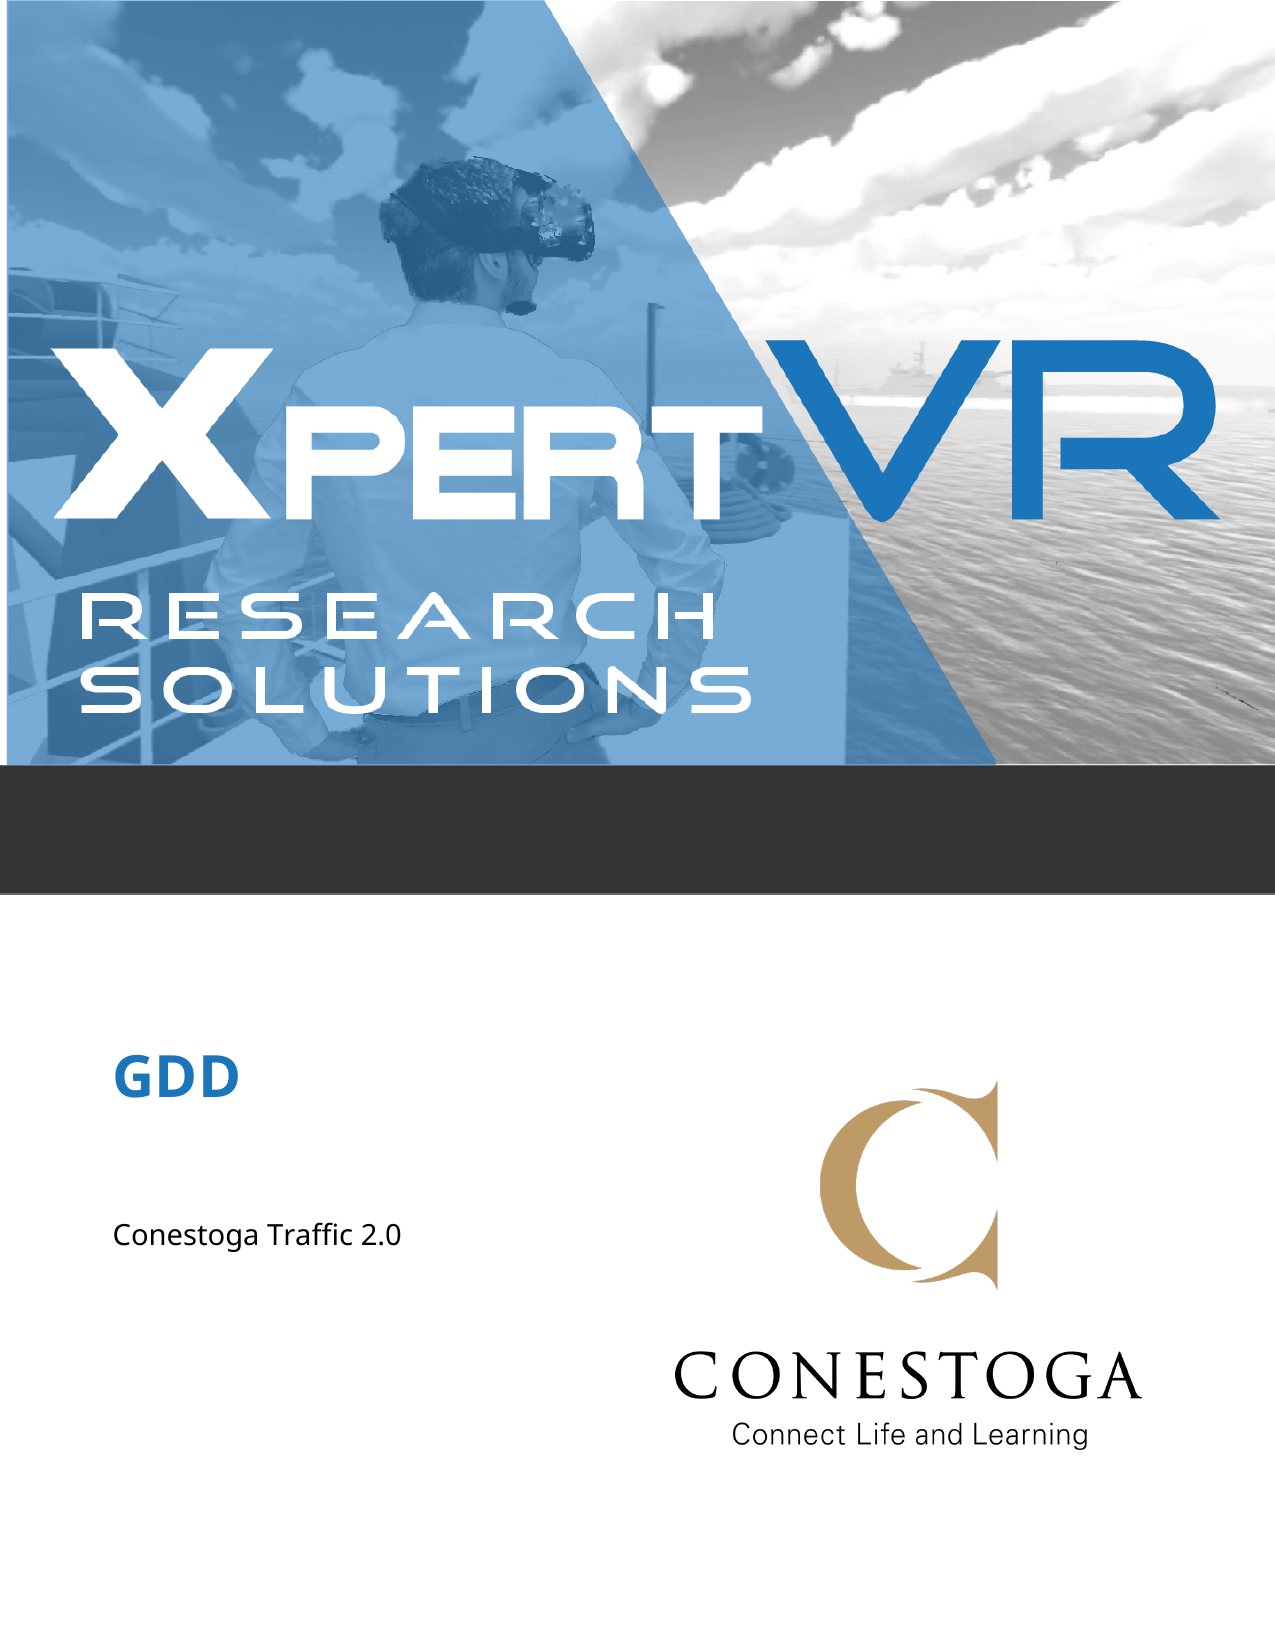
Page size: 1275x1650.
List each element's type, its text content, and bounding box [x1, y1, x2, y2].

subtitle Conestoga Traffic 2.0 [112, 1214, 675, 1313]
subtitle GDD [112, 1035, 797, 1115]
picture [675, 1080, 1143, 1450]
picture [0, 0, 1275, 765]
